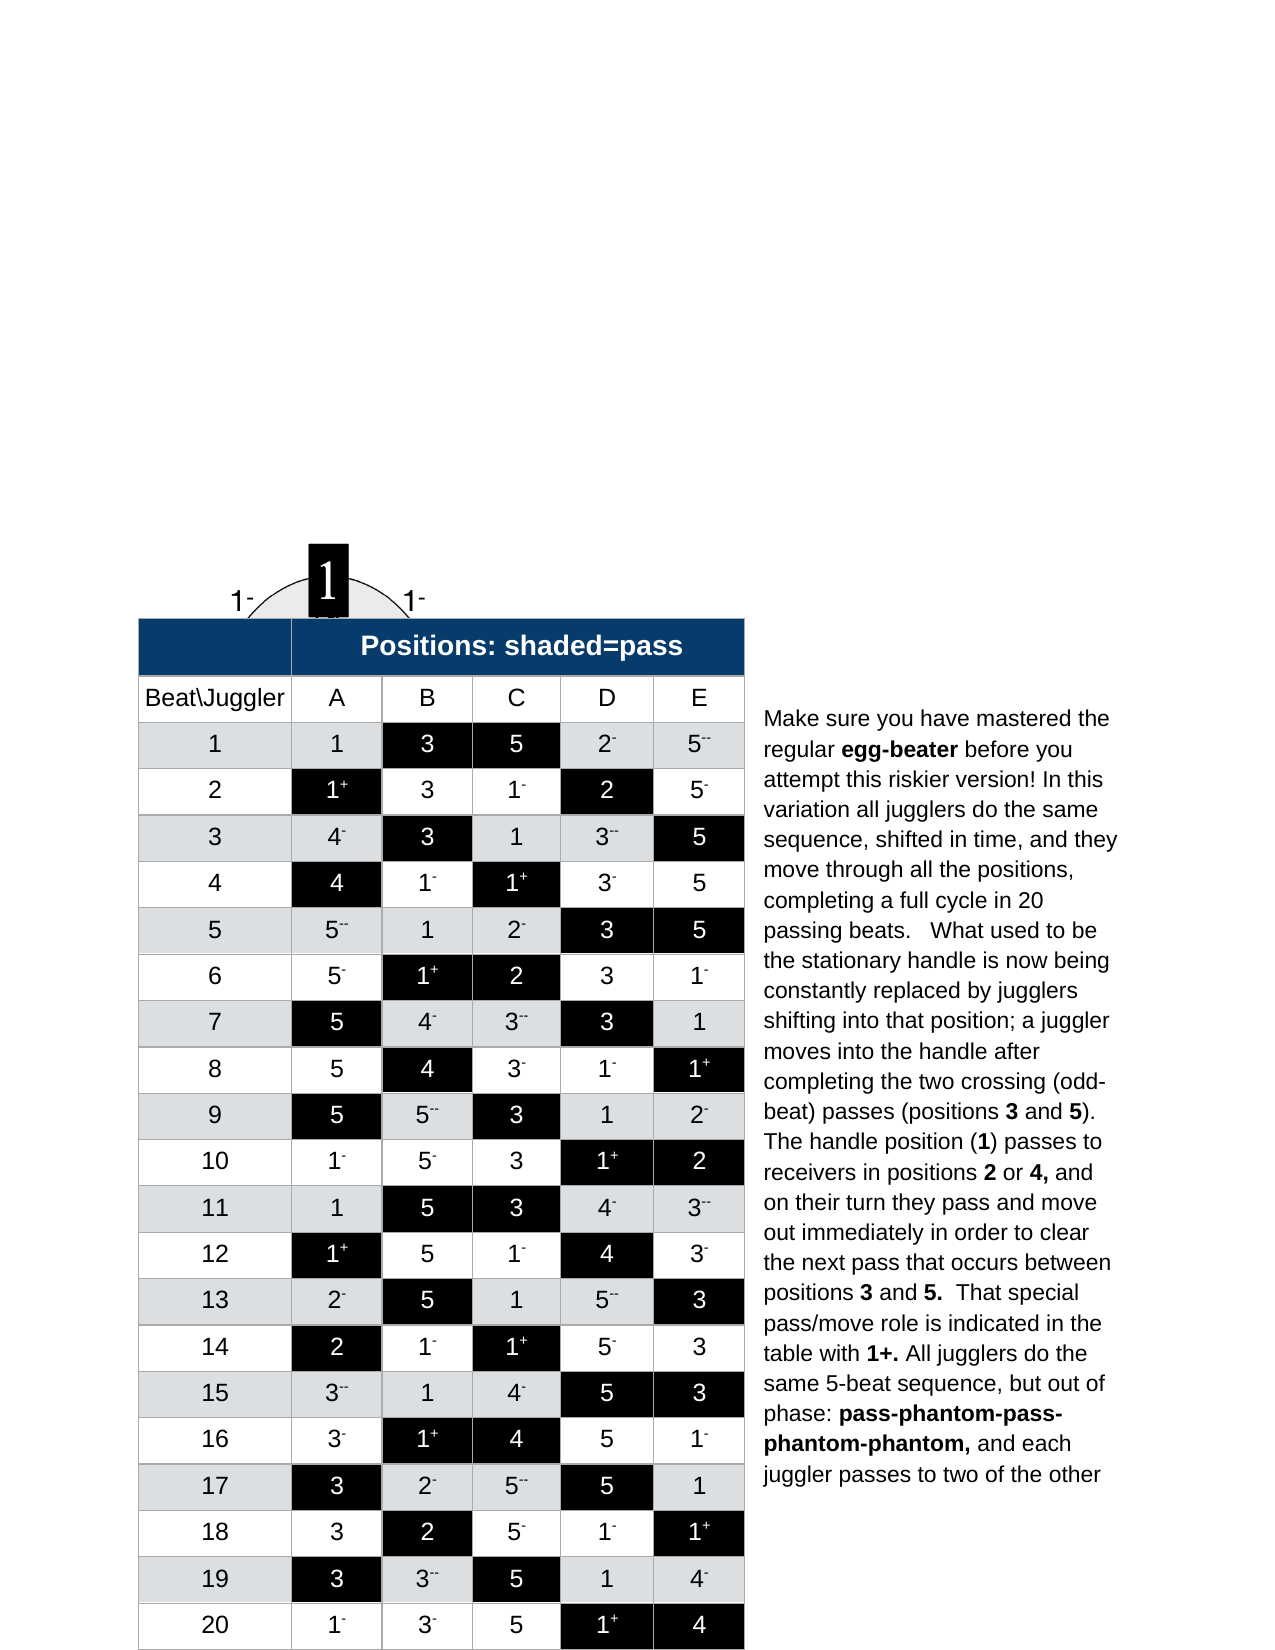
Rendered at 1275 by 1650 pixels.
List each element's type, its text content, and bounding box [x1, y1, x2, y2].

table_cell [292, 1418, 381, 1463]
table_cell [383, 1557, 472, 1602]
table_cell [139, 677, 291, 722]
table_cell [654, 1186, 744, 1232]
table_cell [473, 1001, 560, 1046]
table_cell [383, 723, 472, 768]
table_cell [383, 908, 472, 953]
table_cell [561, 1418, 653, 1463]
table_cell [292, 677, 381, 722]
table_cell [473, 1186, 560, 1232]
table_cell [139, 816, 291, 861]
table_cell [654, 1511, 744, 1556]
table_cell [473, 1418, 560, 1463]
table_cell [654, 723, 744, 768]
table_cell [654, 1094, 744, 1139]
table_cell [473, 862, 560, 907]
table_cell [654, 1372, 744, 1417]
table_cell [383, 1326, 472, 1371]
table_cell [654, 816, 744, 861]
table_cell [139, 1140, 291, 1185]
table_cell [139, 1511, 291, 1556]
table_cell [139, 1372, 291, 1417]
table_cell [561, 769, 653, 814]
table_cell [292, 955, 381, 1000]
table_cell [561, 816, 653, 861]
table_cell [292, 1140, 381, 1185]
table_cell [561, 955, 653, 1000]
picture [168, 543, 486, 618]
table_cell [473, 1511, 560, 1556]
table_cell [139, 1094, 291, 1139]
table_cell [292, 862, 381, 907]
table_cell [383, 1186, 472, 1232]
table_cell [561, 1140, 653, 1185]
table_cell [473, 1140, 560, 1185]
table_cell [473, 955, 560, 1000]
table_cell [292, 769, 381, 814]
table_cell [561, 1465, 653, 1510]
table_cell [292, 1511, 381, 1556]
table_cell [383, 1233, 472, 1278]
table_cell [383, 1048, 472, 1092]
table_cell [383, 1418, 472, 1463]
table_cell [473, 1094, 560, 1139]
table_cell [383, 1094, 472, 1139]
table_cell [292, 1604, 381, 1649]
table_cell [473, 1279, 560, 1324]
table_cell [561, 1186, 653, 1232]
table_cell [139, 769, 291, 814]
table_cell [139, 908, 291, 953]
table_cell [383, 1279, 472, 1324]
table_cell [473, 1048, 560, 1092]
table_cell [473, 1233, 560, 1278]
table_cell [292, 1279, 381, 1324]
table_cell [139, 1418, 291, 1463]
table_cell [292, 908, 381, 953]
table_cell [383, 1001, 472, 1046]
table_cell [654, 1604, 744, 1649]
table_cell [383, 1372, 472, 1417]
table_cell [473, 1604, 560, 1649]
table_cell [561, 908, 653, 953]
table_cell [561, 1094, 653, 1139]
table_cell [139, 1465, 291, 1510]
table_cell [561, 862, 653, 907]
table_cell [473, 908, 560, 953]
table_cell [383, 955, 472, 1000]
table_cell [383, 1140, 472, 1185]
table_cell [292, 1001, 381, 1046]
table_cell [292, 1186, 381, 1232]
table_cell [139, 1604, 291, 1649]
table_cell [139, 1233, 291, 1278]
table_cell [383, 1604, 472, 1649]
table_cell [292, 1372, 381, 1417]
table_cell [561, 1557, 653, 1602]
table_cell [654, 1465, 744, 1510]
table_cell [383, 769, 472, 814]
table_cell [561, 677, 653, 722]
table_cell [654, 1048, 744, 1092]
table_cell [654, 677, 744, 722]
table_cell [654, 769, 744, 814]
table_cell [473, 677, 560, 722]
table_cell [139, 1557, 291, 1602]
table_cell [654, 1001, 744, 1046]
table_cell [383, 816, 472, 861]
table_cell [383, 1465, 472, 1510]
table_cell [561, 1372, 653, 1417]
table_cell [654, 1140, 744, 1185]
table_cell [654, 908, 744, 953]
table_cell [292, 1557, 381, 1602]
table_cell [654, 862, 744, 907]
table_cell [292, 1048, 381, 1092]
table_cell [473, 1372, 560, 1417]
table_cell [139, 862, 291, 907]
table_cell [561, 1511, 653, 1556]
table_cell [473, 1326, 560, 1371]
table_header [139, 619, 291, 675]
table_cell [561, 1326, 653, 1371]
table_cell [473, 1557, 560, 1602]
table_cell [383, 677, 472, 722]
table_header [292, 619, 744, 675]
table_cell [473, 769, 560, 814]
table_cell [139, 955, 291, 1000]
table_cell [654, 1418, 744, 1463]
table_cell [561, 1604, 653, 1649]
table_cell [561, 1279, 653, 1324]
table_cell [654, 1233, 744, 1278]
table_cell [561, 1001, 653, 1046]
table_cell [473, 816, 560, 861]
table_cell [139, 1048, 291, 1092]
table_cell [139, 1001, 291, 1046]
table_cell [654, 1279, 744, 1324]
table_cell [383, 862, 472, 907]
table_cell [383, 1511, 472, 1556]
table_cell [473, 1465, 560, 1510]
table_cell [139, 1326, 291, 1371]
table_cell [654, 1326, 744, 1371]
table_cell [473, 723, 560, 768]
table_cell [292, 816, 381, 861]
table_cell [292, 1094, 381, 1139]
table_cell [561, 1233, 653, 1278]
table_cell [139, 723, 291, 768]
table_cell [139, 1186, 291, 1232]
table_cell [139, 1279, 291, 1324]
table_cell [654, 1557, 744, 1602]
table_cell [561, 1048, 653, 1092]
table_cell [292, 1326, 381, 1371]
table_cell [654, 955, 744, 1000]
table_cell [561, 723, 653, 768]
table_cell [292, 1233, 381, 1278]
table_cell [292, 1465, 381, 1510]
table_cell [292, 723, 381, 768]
